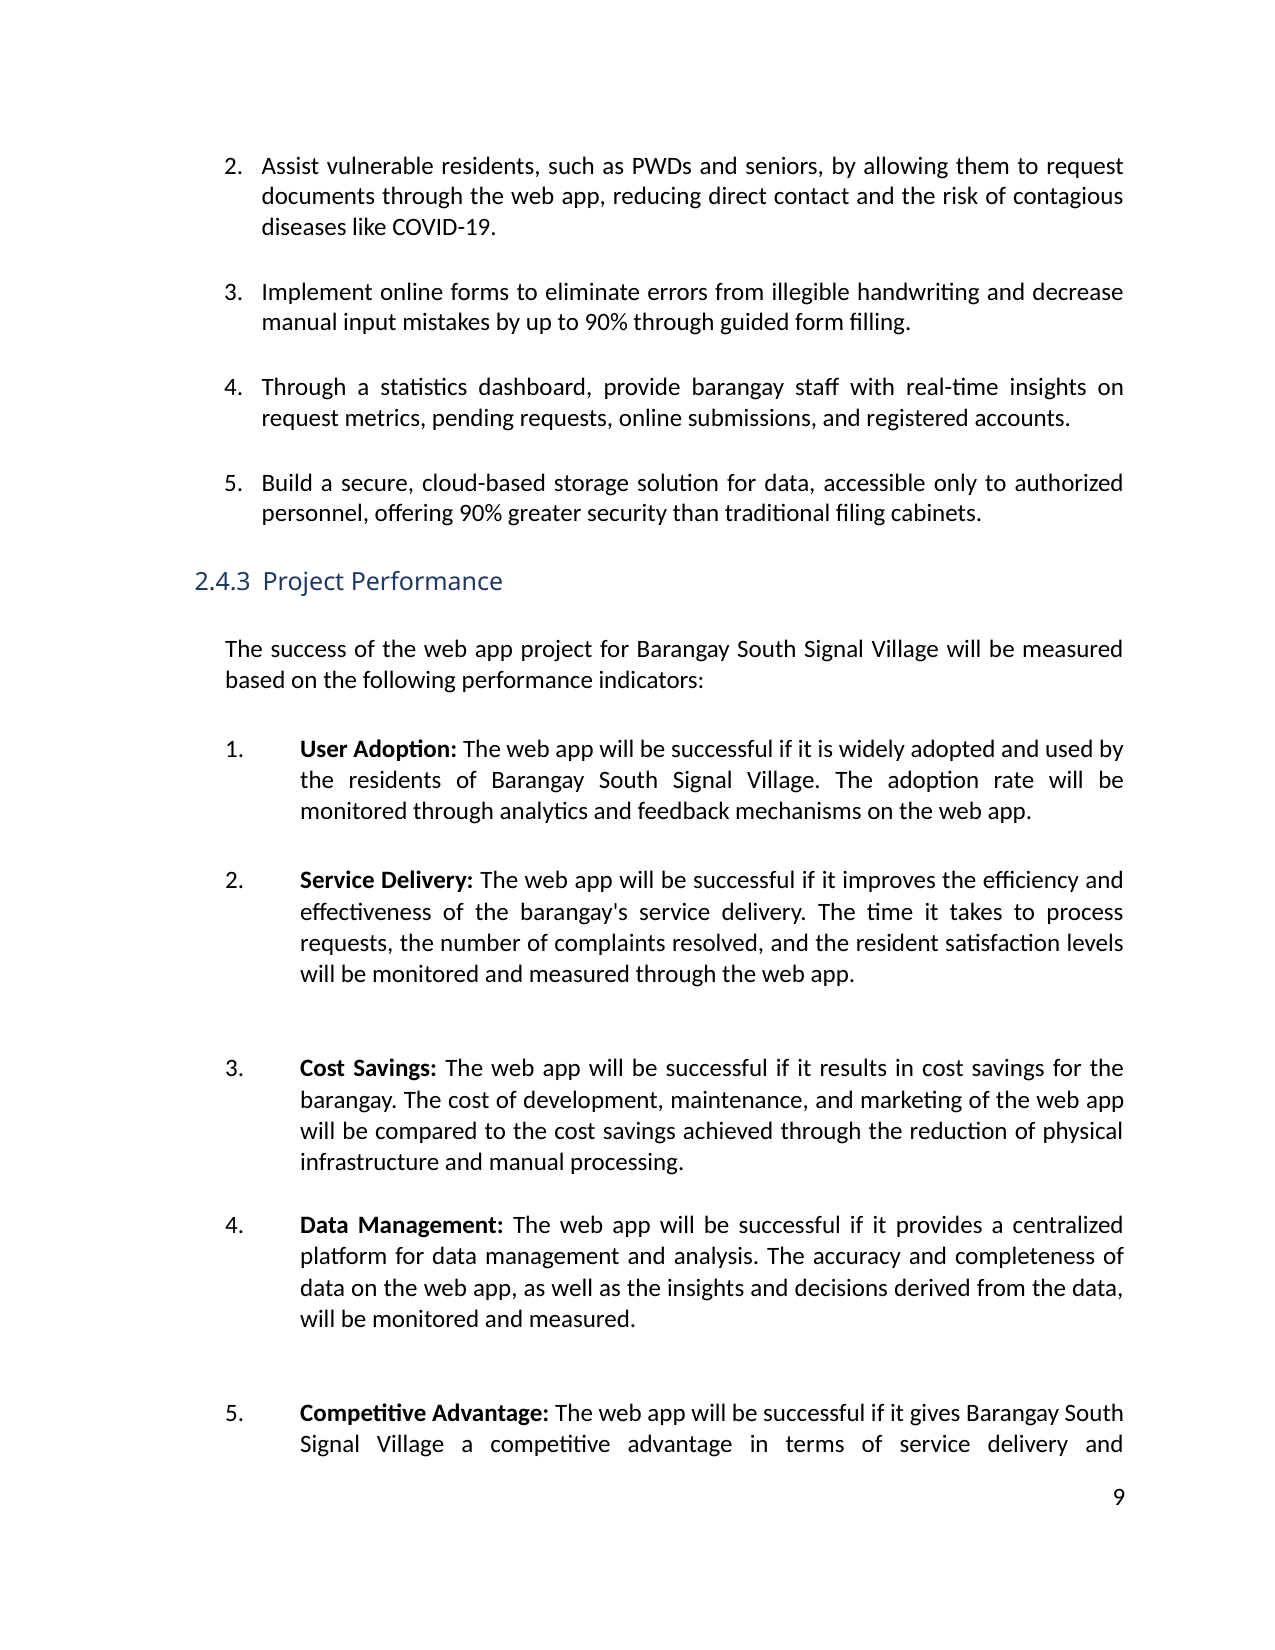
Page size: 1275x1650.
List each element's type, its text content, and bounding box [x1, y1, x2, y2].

list Service Delivery: The web app will be successful if it improves the efficiency and effectiveness of the barangay's service delivery. The time it takes to process requests, the number of complaints resolved, and the resident satisfaction levels will be monitored and measured through the web app. [225, 864, 1125, 989]
list Build a secure, cloud-based storage solution for data, accessible only to authorized personnel, offering 90% greater security than traditional filing cabinets. [224, 467, 1125, 528]
list Cost Savings: The web app will be successful if it results in cost savings for the barangay. The cost of development, maintenance, and marketing of the web app will be compared to the cost savings achieved through the reduction of physical infrastructure and manual processing. [225, 1052, 1125, 1177]
list Implement online forms to eliminate errors from illegible handwriting and decrease manual input mistakes by up to 90% through guided form filling. [224, 276, 1125, 337]
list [225, 1397, 1125, 1459]
text The success of the web app project for Barangay South Signal Village will be measured based on the following performance indicators: [225, 633, 1125, 694]
subtitle Project Performance [194, 563, 1125, 597]
list Data Management: The web app will be successful if it provides a centralized platform for data management and analysis. The accuracy and completeness of data on the web app, as well as the insights and decisions derived from the data, will be monitored and measured. [225, 1209, 1125, 1334]
list Through a statistics dashboard, provide barangay staff with real-time insights on request metrics, pending requests, online submissions, and registered accounts. [224, 371, 1125, 432]
list Assist vulnerable residents, such as PWDs and seniors, by allowing them to request documents through the web app, reducing direct contact and the risk of contagious diseases like COVID-19. [224, 150, 1125, 242]
list User Adoption: The web app will be successful if it is widely adopted and used by the residents of Barangay South Signal Village. The adoption rate will be monitored through analytics and feedback mechanisms on the web app. [225, 733, 1125, 826]
